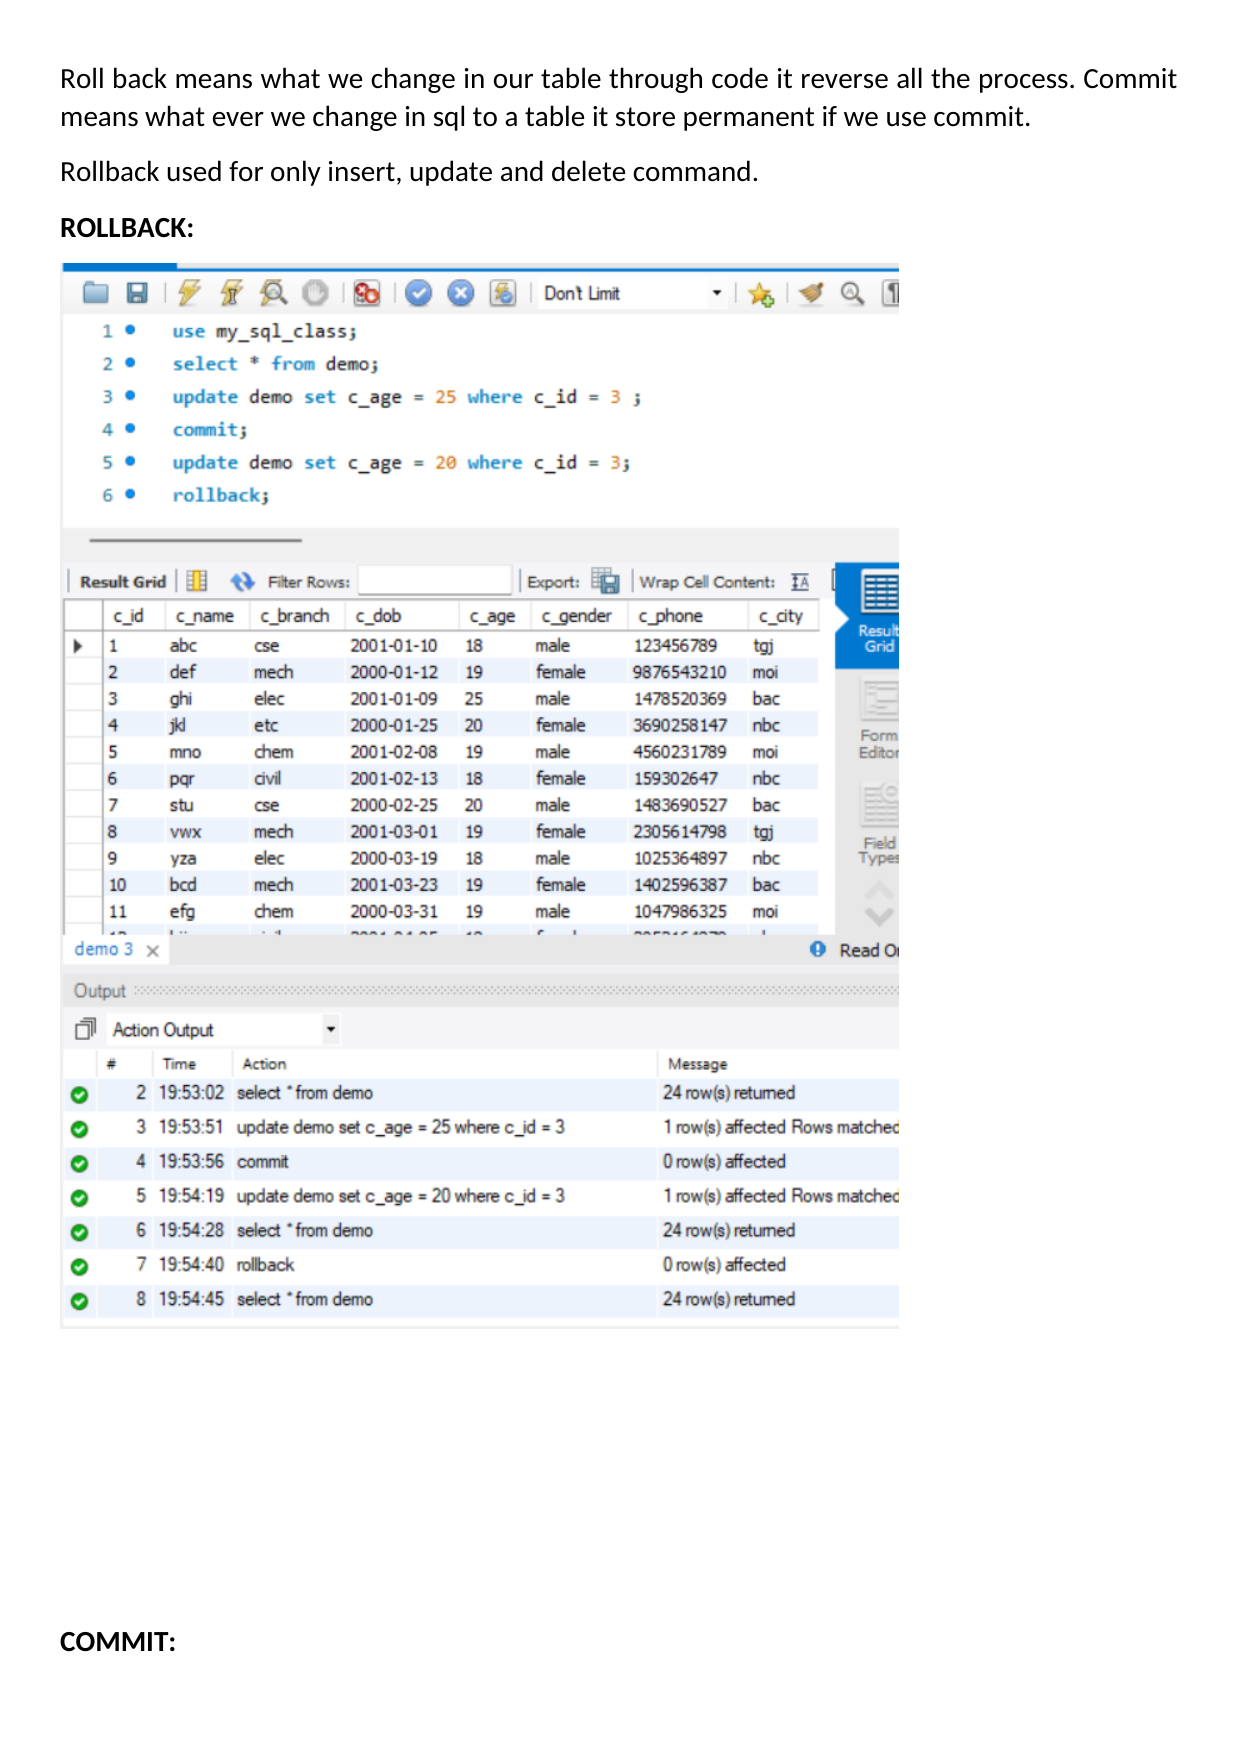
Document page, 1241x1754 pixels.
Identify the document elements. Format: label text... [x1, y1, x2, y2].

text Rollback used for only insert, update and delete command. [60, 153, 1180, 189]
text COMMIT: [60, 1623, 1180, 1659]
text ROLLBACK: [60, 209, 1180, 244]
picture [60, 263, 899, 1329]
text Roll back means what we change in our table through code it reverse all the process. Commit means what ever we change in sql to a table it store permanent if we use commit. [60, 60, 1180, 134]
